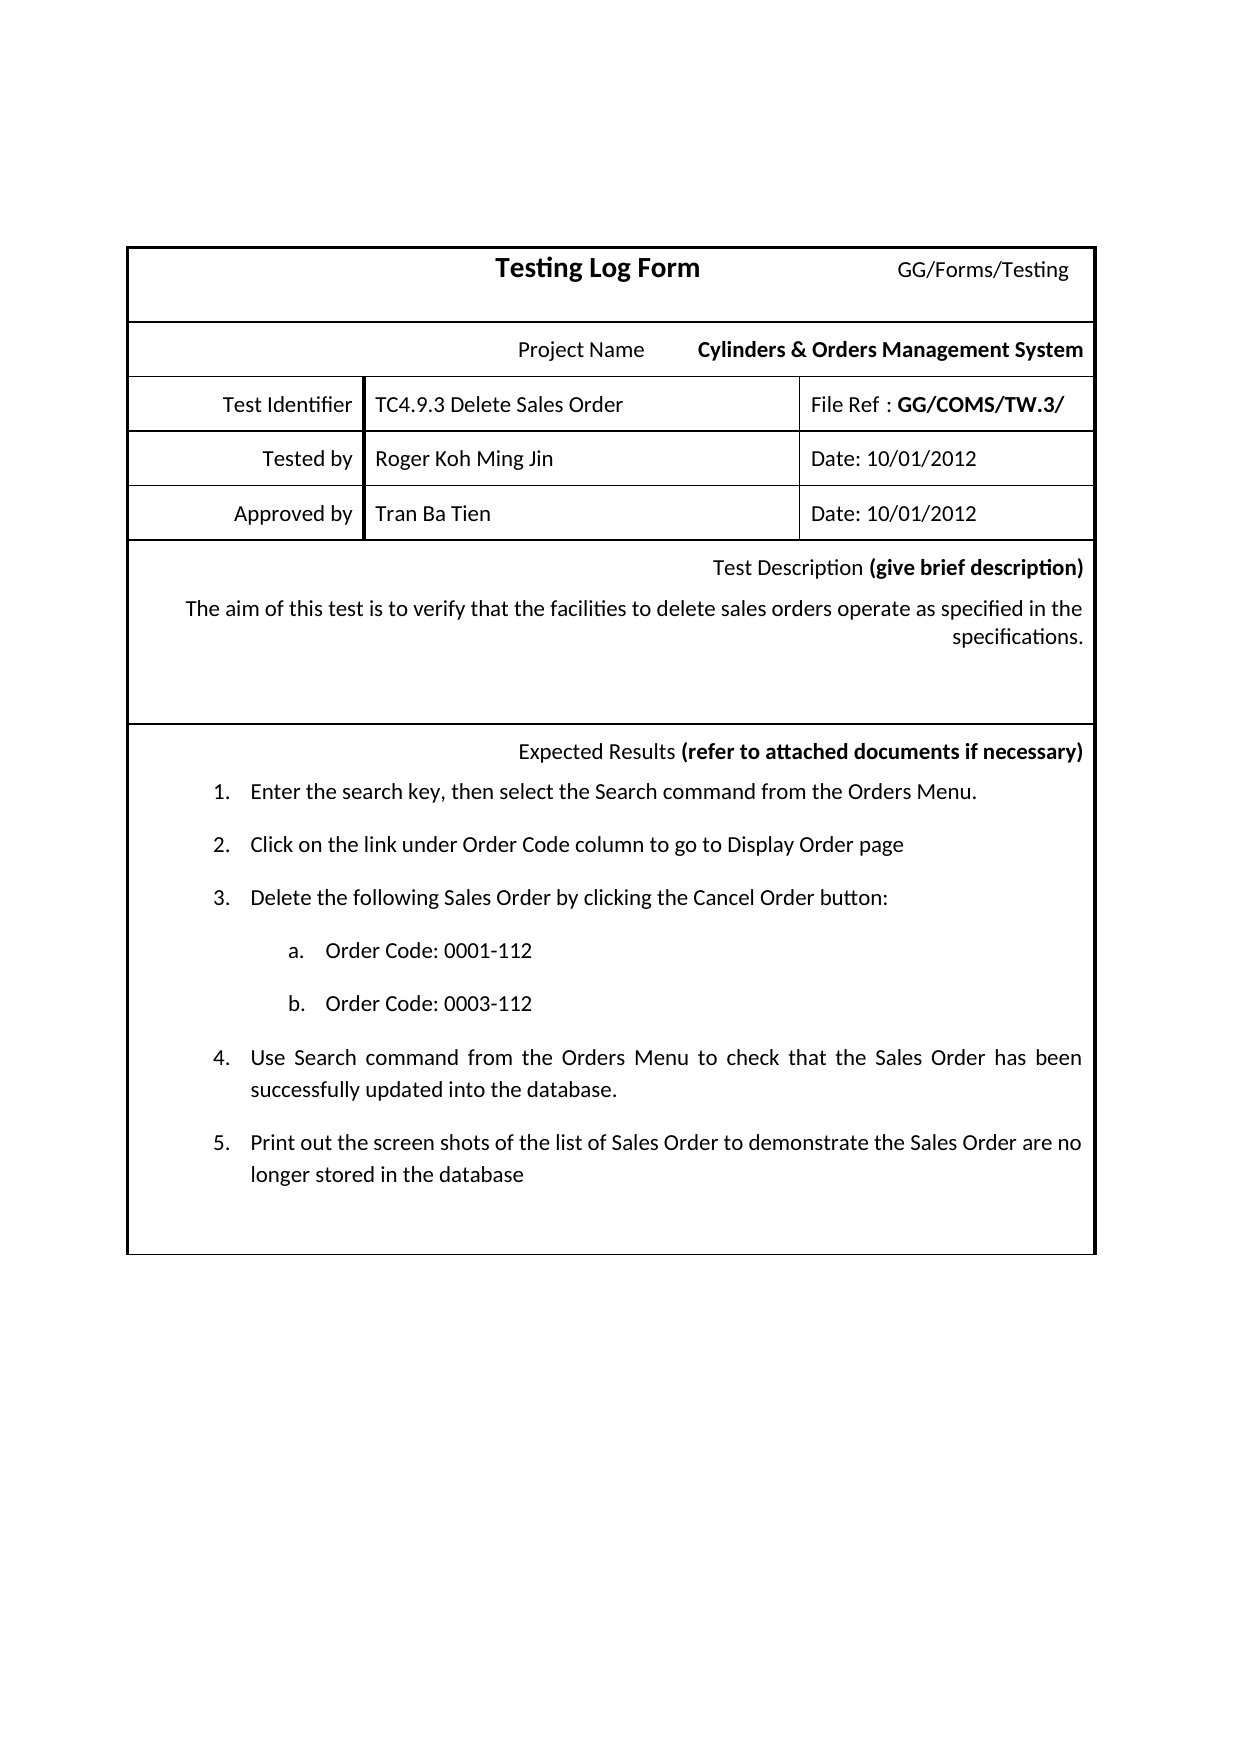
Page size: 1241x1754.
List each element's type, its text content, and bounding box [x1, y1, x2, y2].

table_cell Tested by [129, 432, 362, 485]
table_cell File Ref : GG/COMS/TW.3/ [800, 377, 1093, 430]
table_cell Project Name Cylinders & Orders Management System [129, 323, 1093, 376]
table_cell Tran Ba Tien [366, 486, 799, 539]
table_cell Test Identifier [129, 377, 362, 430]
table_cell TC4.9.3 Delete Sales Order [366, 377, 799, 430]
table_cell Date: 10/01/2012 [800, 432, 1093, 485]
table_cell Roger Koh Ming Jin [366, 432, 799, 485]
table_cell Expected Results (refer to attached documents if necessary) Enter the search key, then select the Search command from the Orders Menu. Click on the link under Order Code column to go to Display Order page Delete the following Sales Order by clicking the Cancel Order button: Order Code: 0001-112 Order Code: 0003-112 Use Search command from the Orders Menu to check that the Sales Order has been successfully updated into the database. Print out the screen shots of the list of Sales Order to demonstrate the Sales Order are no longer stored in the database [129, 725, 1093, 1253]
table_cell Test Description (give brief description) The aim of this test is to verify that the facilities to delete sales orders operate as specified in the specifications. [129, 541, 1093, 723]
table_cell Date: 10/01/2012 [800, 486, 1093, 539]
table_header Testing Log Form GG/Forms/Testing [129, 249, 1093, 321]
table_cell Approved by [129, 486, 362, 539]
